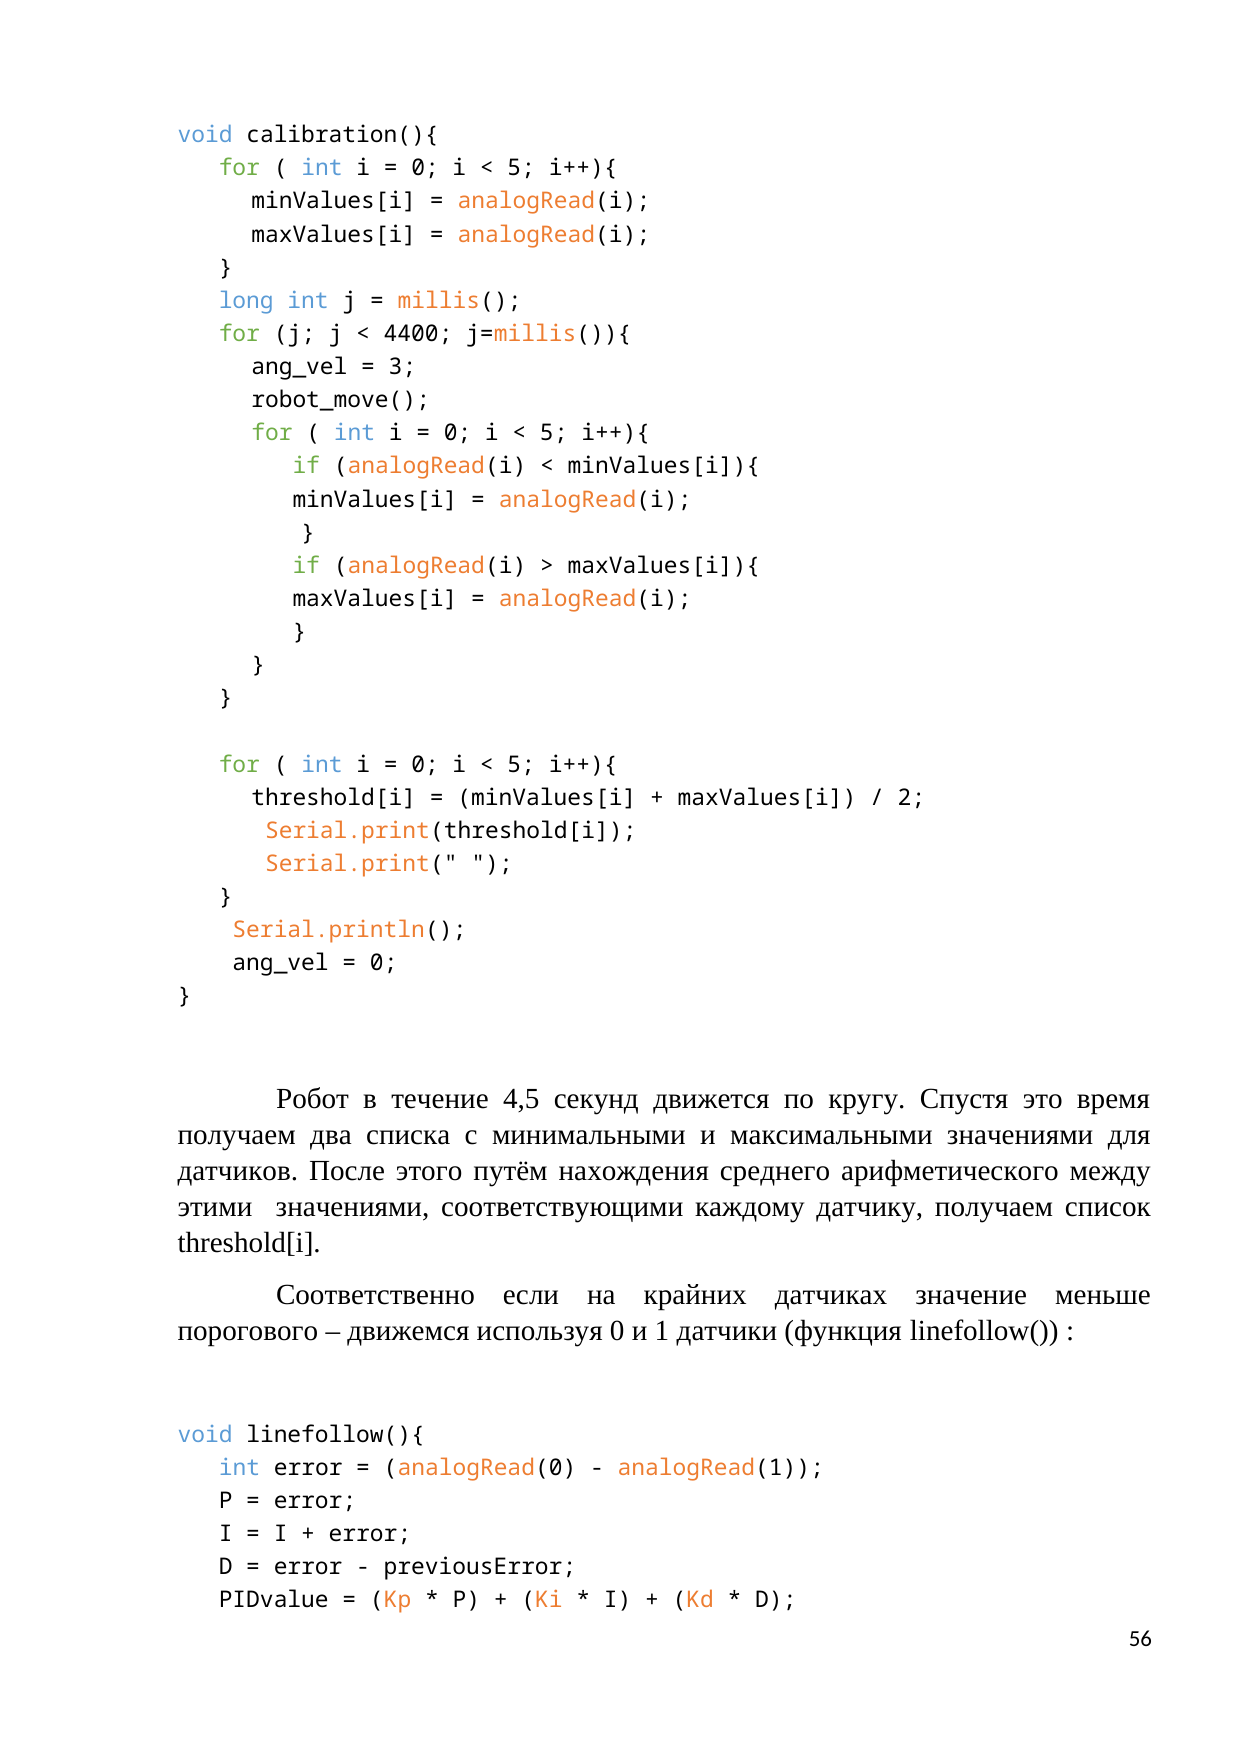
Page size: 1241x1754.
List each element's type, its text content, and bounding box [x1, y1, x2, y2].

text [177, 1418, 1152, 1614]
text Робот в течение 4,5 секунд движется по кругу. Спустя это время получаем два списка с минимальными и максимальными значениями для датчиков. После этого путём нахождения среднего арифметического между этими значениями, соответствующими каждому датчику, получаем список threshold[i]. [177, 1081, 1152, 1258]
text Соответственно если на крайних датчиках значение меньше порогового – движемся используя 0 и 1 датчики (функция linefollow()) : [177, 1277, 1152, 1347]
text void calibration(){ for ( int i = 0; i < 5; i++){ minValues[i] = analogRead(i); maxValues[i] = analogRead(i); } long int j = millis(); for (j; j < 4400; j=millis()){ ang_vel = 3; robot_move(); for ( int i = 0; i < 5; i++){ if (analogRead(i) < minValues[i]){ minValues[i] = analogRead(i); } if (analogRead(i) > maxValues[i]){ maxValues[i] = analogRead(i); } } } for ( int i = 0; i < 5; i++){ threshold[i] = (minValues[i] + maxValues[i]) / 2; Serial.print(threshold[i]); Serial.print(" "); } Serial.println(); ang_vel = 0; } [177, 118, 1152, 1011]
